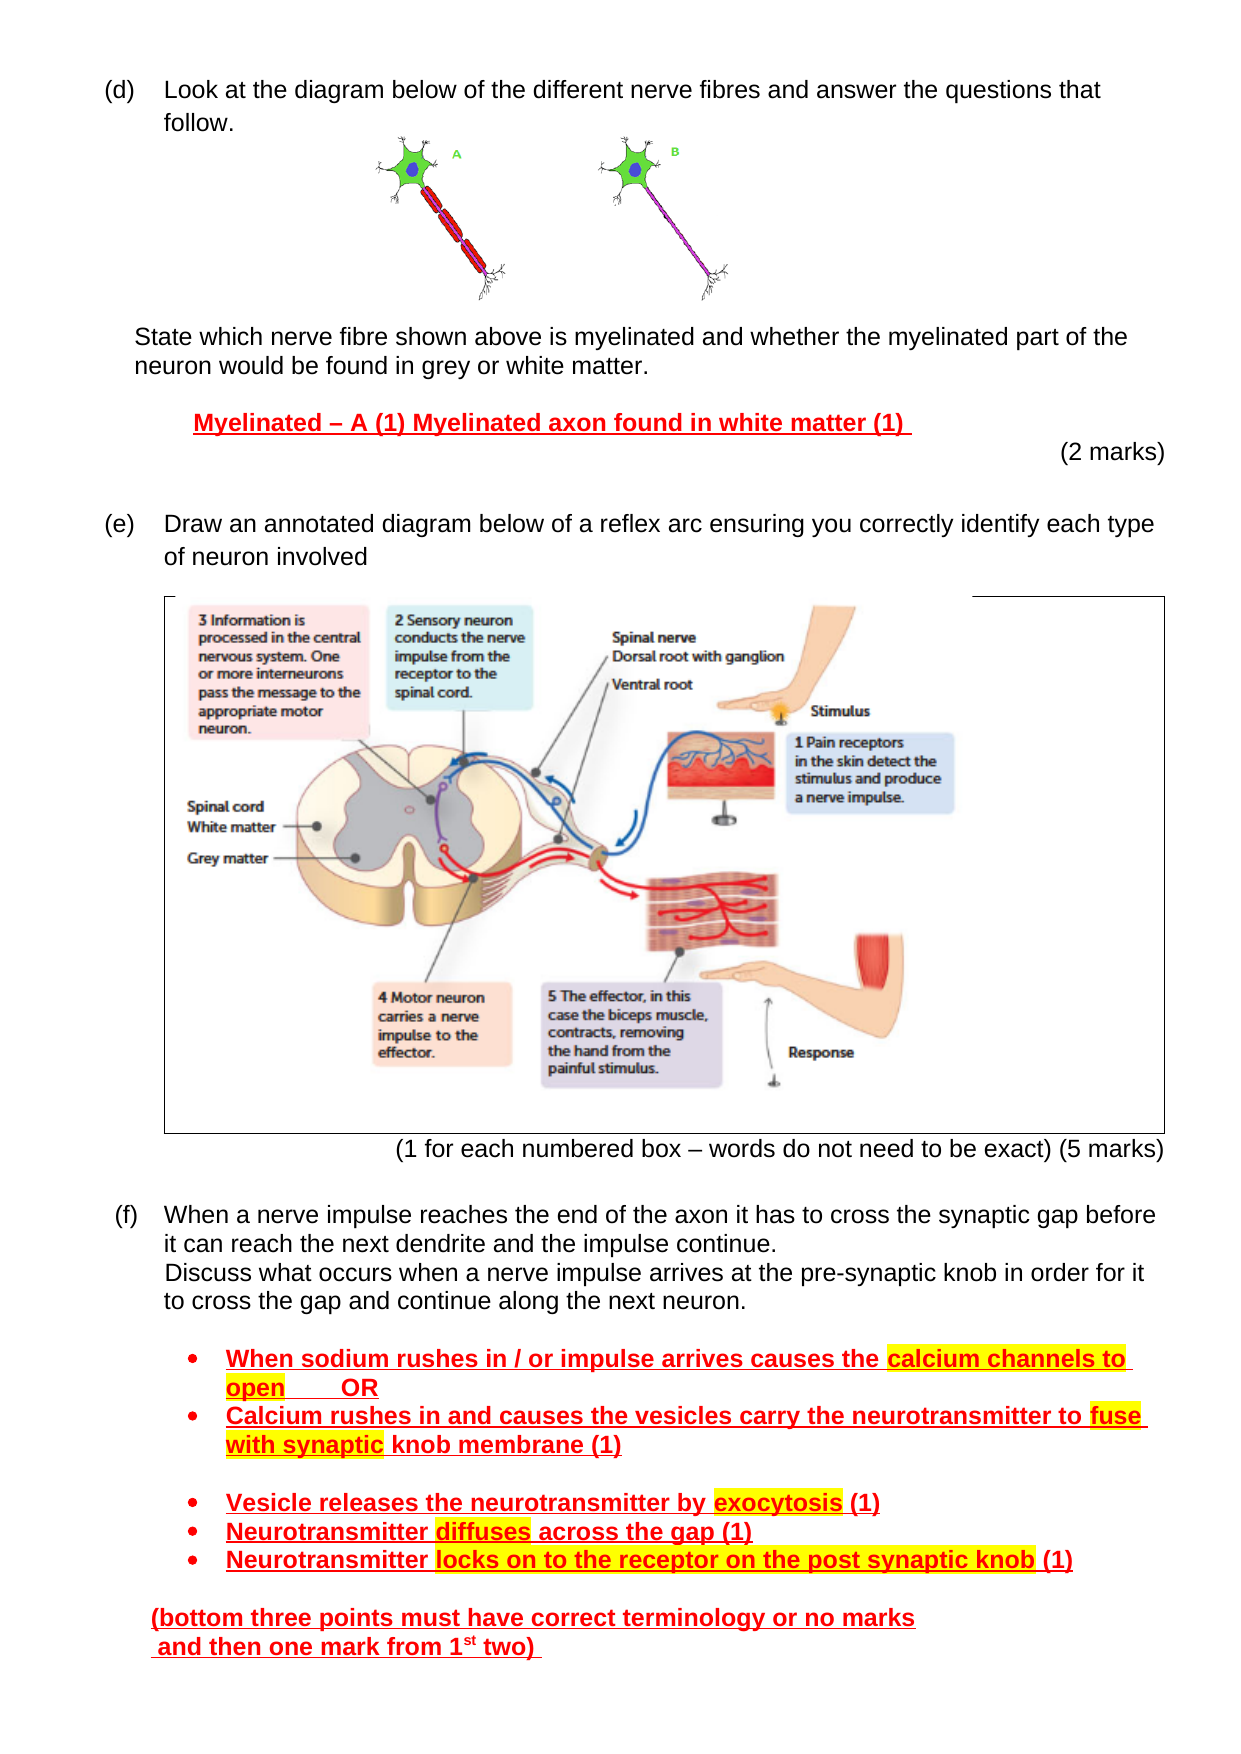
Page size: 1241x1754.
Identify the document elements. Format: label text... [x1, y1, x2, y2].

list Myelinated – A (1) Myelinated axon found in white matter (1) [134, 408, 1165, 437]
text Discuss what occurs when a nerve impulse arrives at the pre-synaptic knob in order for it to cross the gap and continue along the next neuron. [164, 1257, 1165, 1344]
text (2 marks) [149, 437, 1165, 466]
list When a nerve impulse reaches the end of the axon it has to cross the synaptic gap before it can reach the next dendrite and the impulse continue. [126, 1200, 1165, 1257]
list State which nerve fibre shown above is myelinated and whether the myelinated part of the neuron would be found in grey or white matter. [75, 293, 1165, 379]
list Look at the diagram below of the different nerve fibres and answer the questions that follow. [119, 75, 1165, 137]
list Neurotransmitter diffuses across the gap (1) [531, 1517, 1165, 1545]
table_header [165, 597, 1164, 1133]
text (bottom three points must have correct terminology or no marks [150, 1603, 1165, 1632]
picture [367, 132, 741, 306]
list When sodium rushes in / or impulse arrives causes the calcium channels to open OR [188, 1344, 1165, 1401]
list (1 for each numbered box – words do not need to be exact) (5 marks) [164, 1134, 1165, 1163]
list Neurotransmitter diffuses across the gap (1) [188, 1517, 435, 1545]
list Neurotransmitter locks on to the receptor on the post synaptic knob (1) [188, 1545, 435, 1574]
text and then one mark from 1st two) [150, 1632, 1165, 1661]
list Calcium rushes in and causes the vesicles carry the neurotransmitter to fuse with synaptic knob membrane (1) [188, 1401, 1165, 1459]
list Vesicle releases the neurotransmitter by exocytosis (1) [188, 1488, 1165, 1517]
picture [175, 596, 973, 1108]
list Draw an annotated diagram below of a reflex arc ensuring you correctly identify each type of neuron involved [119, 509, 1165, 571]
